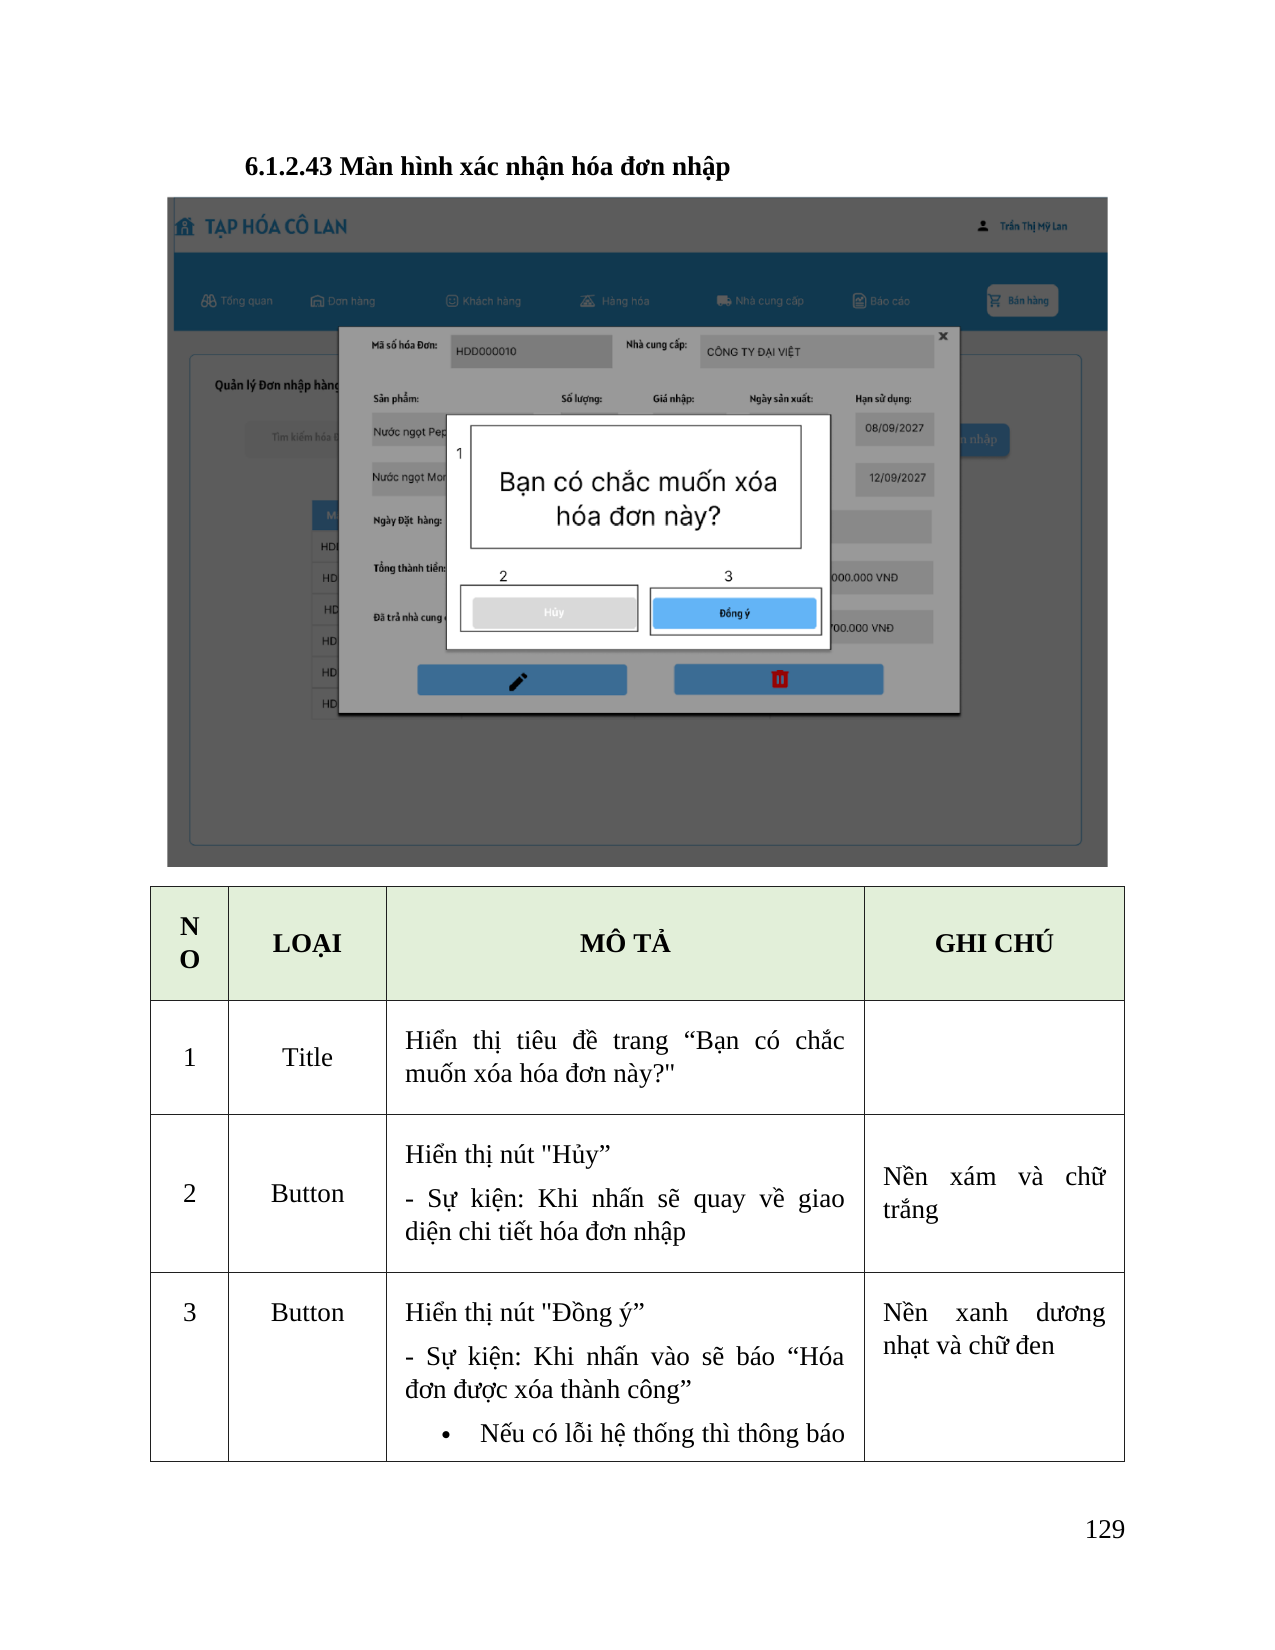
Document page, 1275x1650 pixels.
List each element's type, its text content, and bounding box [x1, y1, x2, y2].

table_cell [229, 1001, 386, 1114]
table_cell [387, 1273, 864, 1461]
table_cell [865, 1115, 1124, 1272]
subtitle 6.1.2.43 Màn hình xác nhận hóa đơn nhập [244, 150, 1125, 181]
picture [167, 196, 1108, 867]
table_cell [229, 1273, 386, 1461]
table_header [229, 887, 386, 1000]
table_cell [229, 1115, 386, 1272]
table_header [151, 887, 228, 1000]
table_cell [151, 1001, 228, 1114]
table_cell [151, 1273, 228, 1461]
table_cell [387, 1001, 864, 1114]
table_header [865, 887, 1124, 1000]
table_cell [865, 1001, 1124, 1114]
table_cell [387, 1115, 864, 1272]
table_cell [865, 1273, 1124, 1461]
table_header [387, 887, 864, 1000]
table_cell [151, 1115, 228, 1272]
